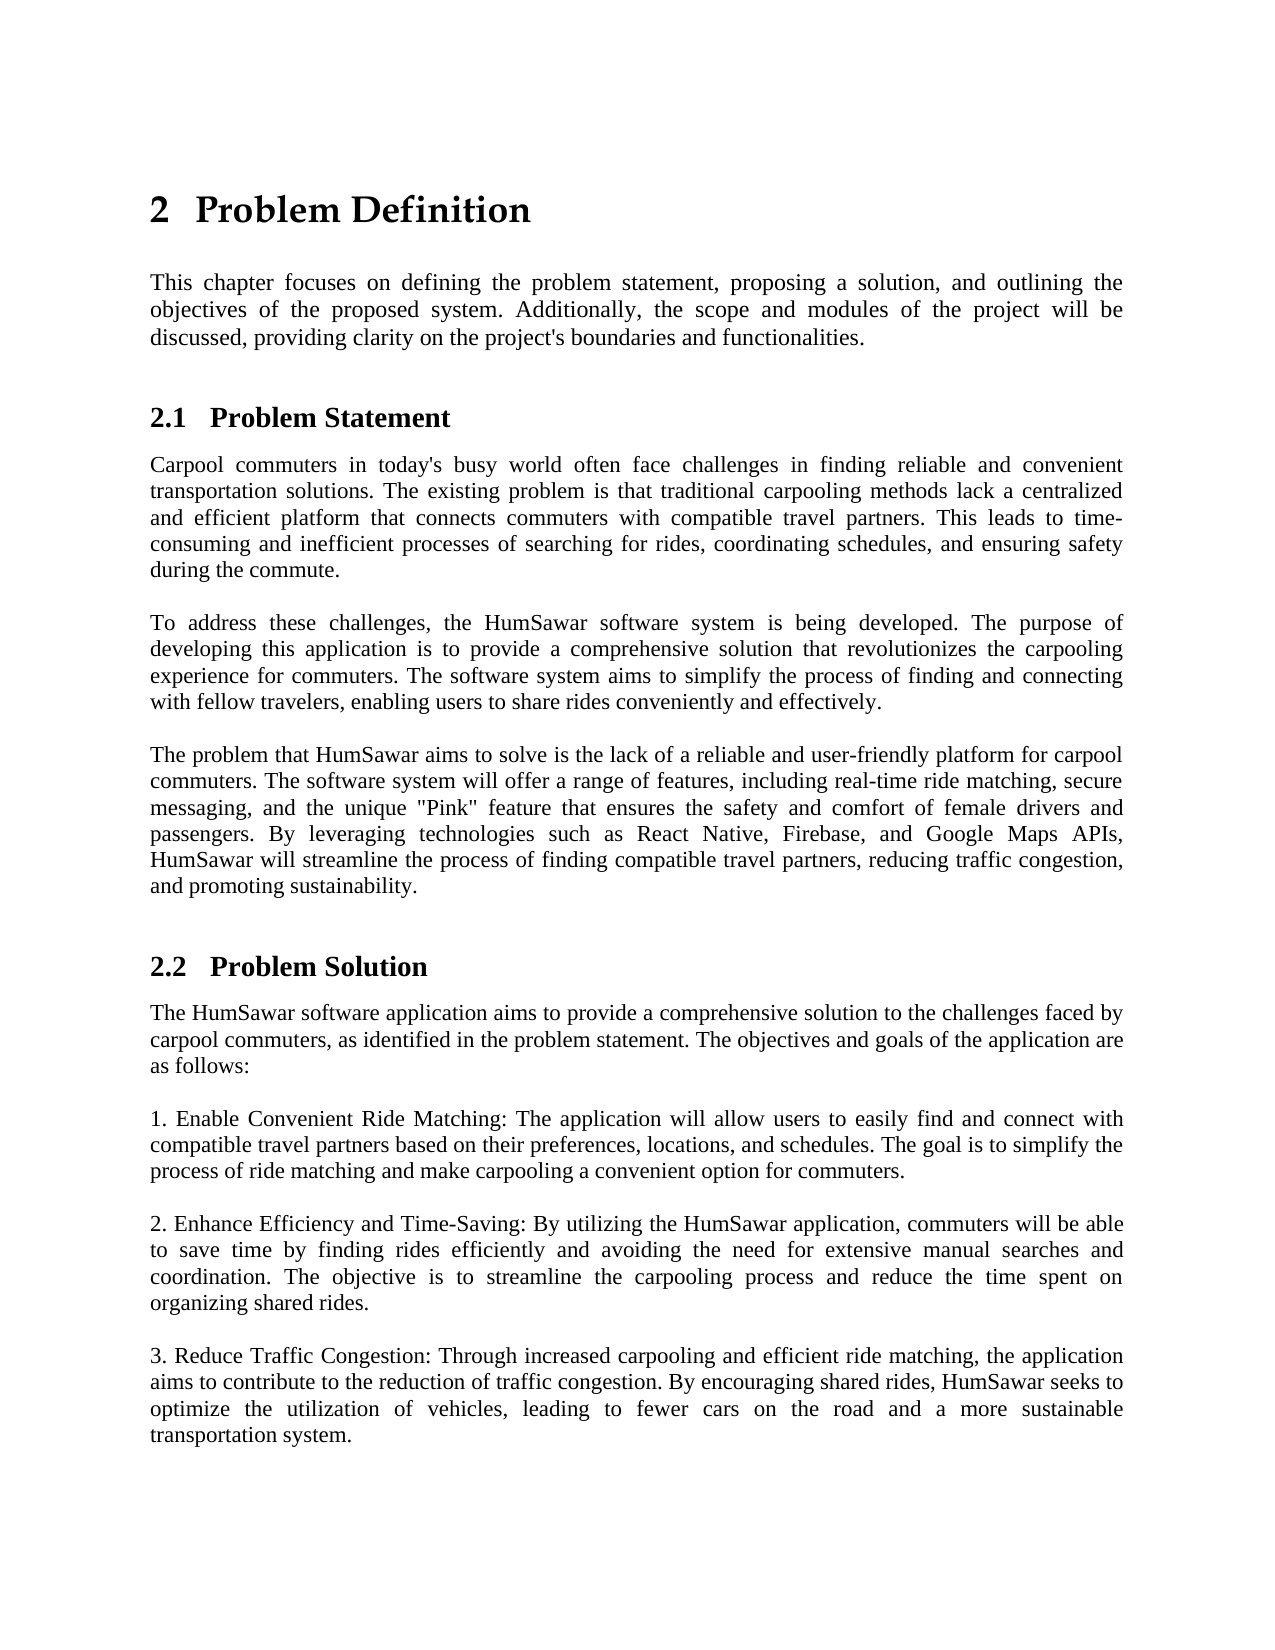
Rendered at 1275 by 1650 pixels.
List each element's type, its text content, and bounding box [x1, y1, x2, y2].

text This chapter focuses on defining the problem statement, proposing a solution, and outlining the objectives of the proposed system. Additionally, the scope and modules of the project will be discussed, providing clarity on the project's boundaries and functionalities. [150, 268, 1125, 351]
text To address these challenges, the HumSawar software system is being developed. The purpose of developing this application is to provide a comprehensive solution that revolutionizes the carpooling experience for commuters. The software system aims to simplify the process of finding and connecting with fellow travelers, enabling users to share rides conveniently and effectively. [150, 609, 1125, 714]
text The HumSawar software application aims to provide a comprehensive solution to the challenges faced by carpool commuters, as identified in the problem statement. The objectives and goals of the application are as follows: [150, 999, 1125, 1078]
text 3. Reduce Traffic Congestion: Through increased carpooling and efficient ride matching, the application aims to contribute to the reduction of traffic congestion. By encouraging shared rides, HumSawar seeks to optimize the utilization of vehicles, leading to fewer cars on the road and a more sustainable transportation system. [150, 1342, 1125, 1447]
subtitle Problem Definition [150, 187, 1125, 233]
subtitle Problem Solution [150, 949, 1125, 982]
text Carpool commuters in today's busy world often face challenges in finding reliable and convenient transportation solutions. The existing problem is that traditional carpooling methods lack a centralized and efficient platform that connects commuters with compatible travel partners. This leads to time-consuming and inefficient processes of searching for rides, coordinating schedules, and ensuring safety during the commute. [150, 451, 1125, 583]
subtitle Problem Statement [150, 401, 1125, 434]
text 1. Enable Convenient Ride Matching: The application will allow users to easily find and connect with compatible travel partners based on their preferences, locations, and schedules. The goal is to simplify the process of ride matching and make carpooling a convenient option for commuters. [150, 1105, 1125, 1184]
text 2. Enhance Efficiency and Time-Saving: By utilizing the HumSawar application, commuters will be able to save time by finding rides efficiently and avoiding the need for extensive manual searches and coordination. The objective is to streamline the carpooling process and reduce the time spent on organizing shared rides. [150, 1210, 1125, 1316]
text The problem that HumSawar aims to solve is the lack of a reliable and user-friendly platform for carpool commuters. The software system will offer a range of features, including real-time ride matching, secure messaging, and the unique "Pink" feature that ensures the safety and comfort of female drivers and passengers. By leveraging technologies such as React Native, Firebase, and Google Maps APIs, HumSawar will streamline the process of finding compatible travel partners, reducing traffic congestion, and promoting sustainability. [150, 741, 1125, 899]
